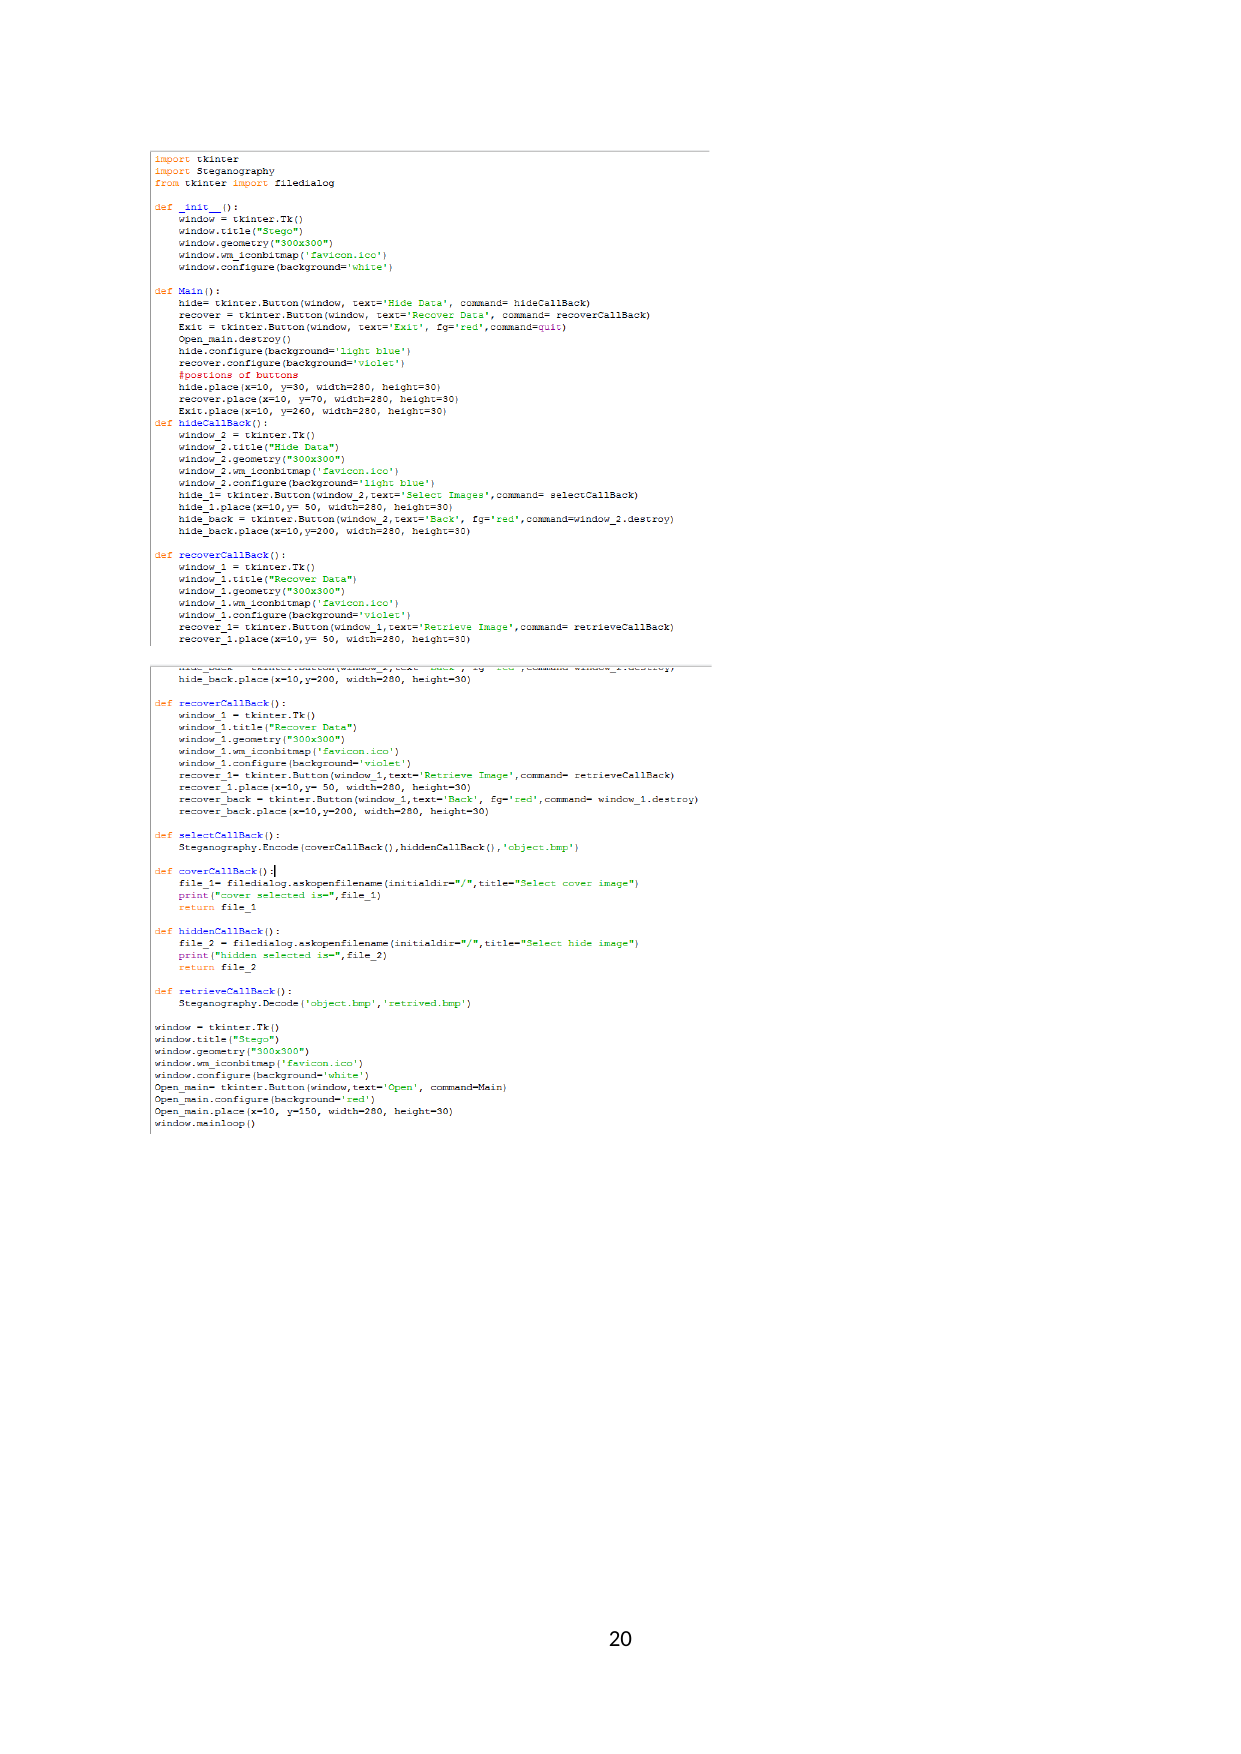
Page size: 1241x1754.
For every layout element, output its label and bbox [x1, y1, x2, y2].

picture [150, 664, 712, 1134]
picture [150, 150, 710, 646]
